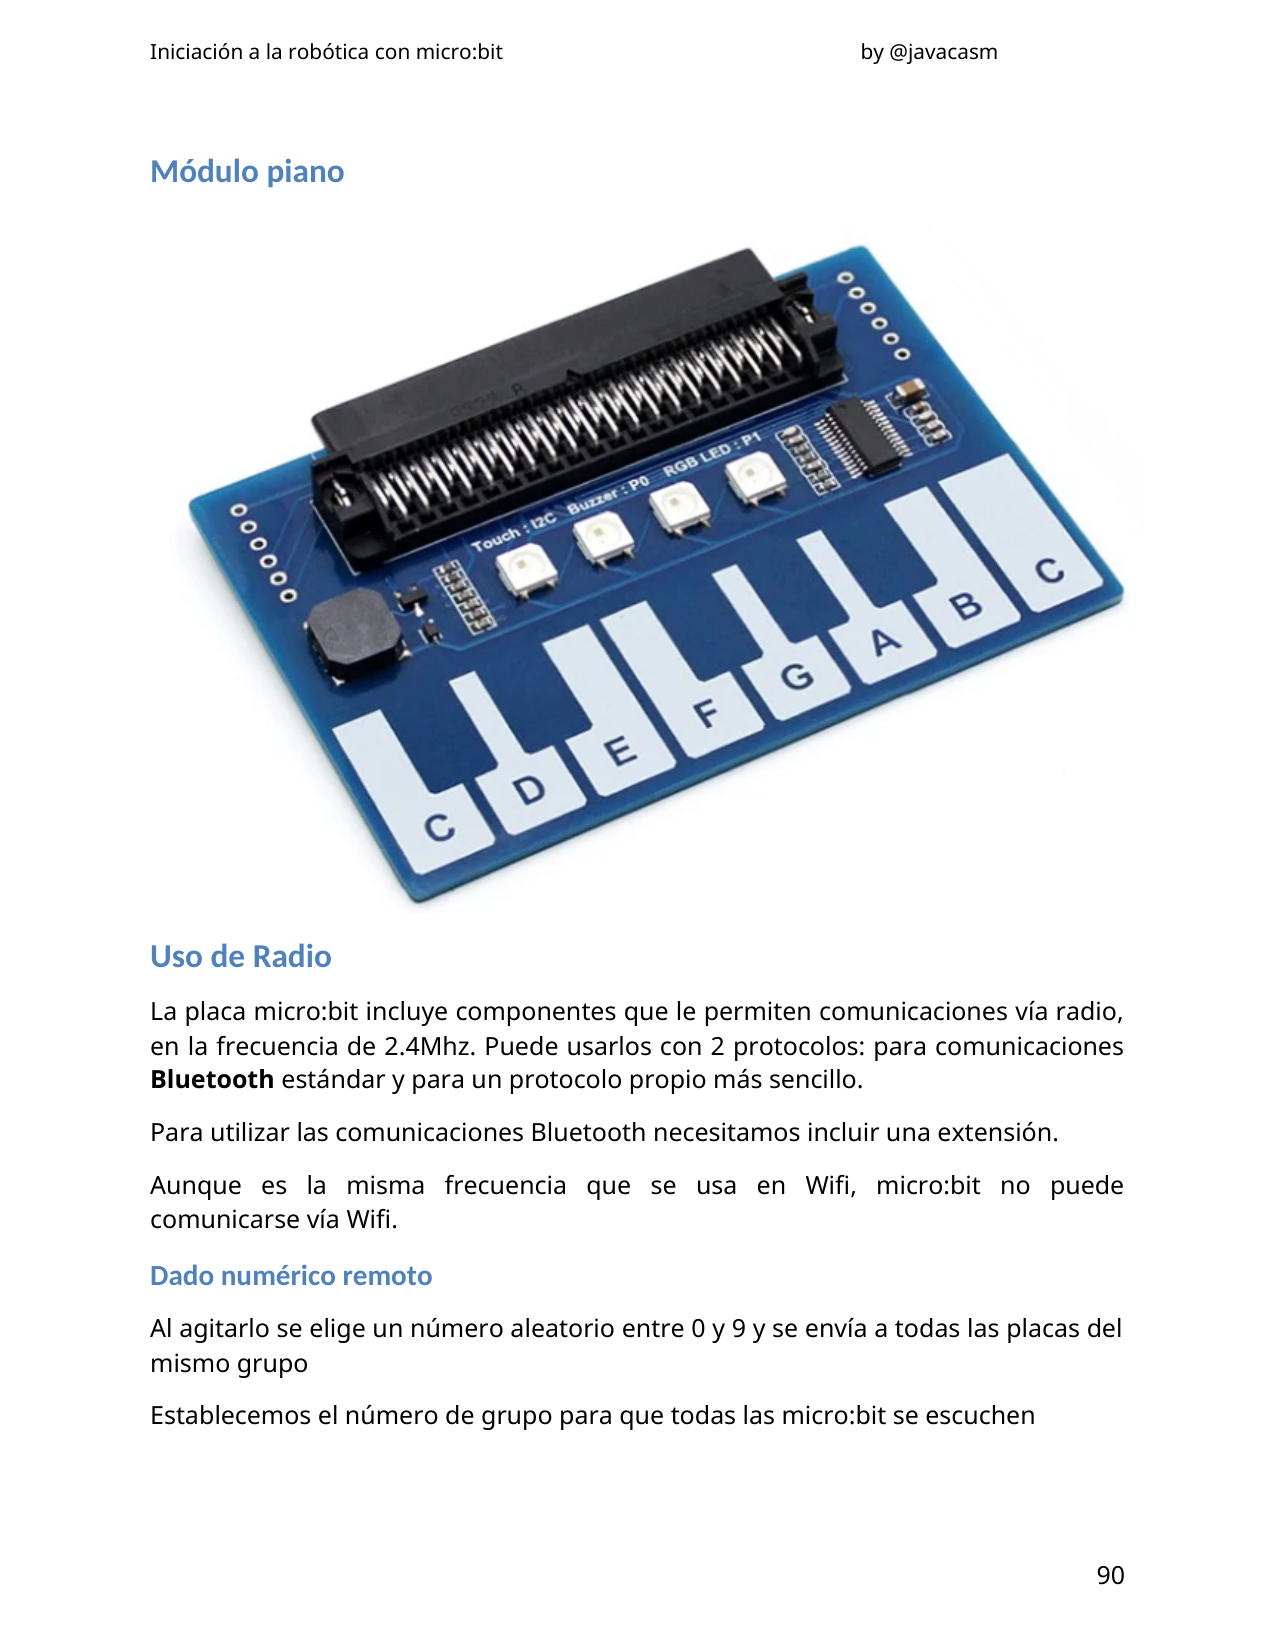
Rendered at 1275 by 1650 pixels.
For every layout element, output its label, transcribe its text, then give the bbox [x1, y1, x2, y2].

subtitle Dado numérico remoto [150, 1257, 1125, 1292]
text Aunque es la misma frecuencia que se usa en Wifi, micro:bit no puede comunicarse vía Wifi. [150, 1168, 1125, 1236]
picture [168, 209, 1144, 914]
subtitle Módulo piano [150, 150, 1125, 191]
text La placa micro:bit incluye componentes que le permiten comunicaciones vía radio, en la frecuencia de 2.4Mhz. Puede usarlos con 2 protocolos: para comunicaciones Bluetooth estándar y para un protocolo propio más sencillo. [150, 994, 1125, 1096]
subtitle Uso de Radio [150, 934, 1125, 975]
text Al agitarlo se elige un número aleatorio entre 0 y 9 y se envía a todas las placas del mismo grupo [150, 1311, 1125, 1379]
text Para utilizar las comunicaciones Bluetooth necesitamos incluir una extensión. [150, 1115, 1125, 1149]
text Establecemos el número de grupo para que todas las micro:bit se escuchen [150, 1398, 1125, 1432]
